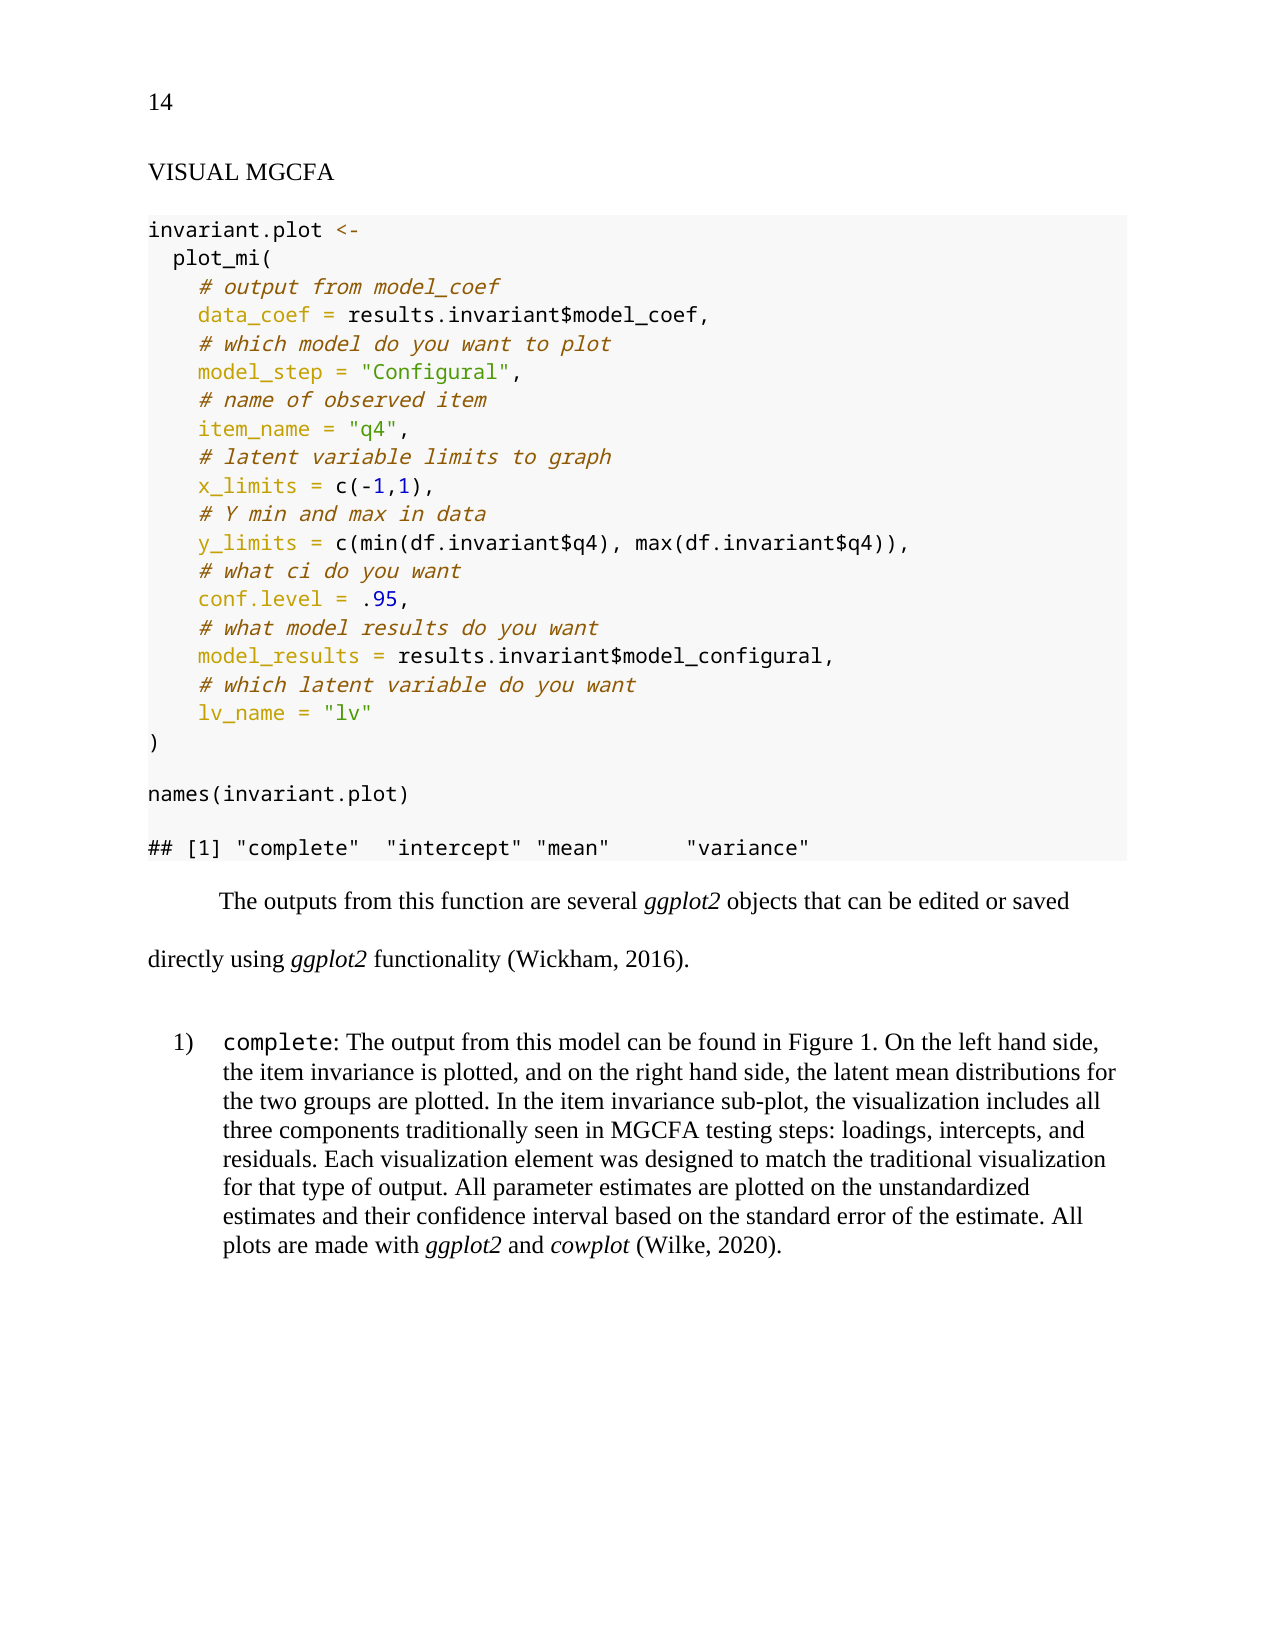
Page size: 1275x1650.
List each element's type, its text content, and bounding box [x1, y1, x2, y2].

text ## [1] "complete" "intercept" "mean" "variance" [148, 833, 1127, 861]
list complete: The output from this model can be found in Figure 1. On the left hand side, the item invariance is plotted, and on the right hand side, the latent mean distributions for the two groups are plotted. In the item invariance sub-plot, the visualization includes all three components traditionally seen in MGCFA testing steps: loadings, intercepts, and residuals. Each visualization element was designed to match the traditional visualization for that type of output. All parameter estimates are plotted on the unstandardized estimates and their confidence interval based on the standard error of the estimate. All plots are made with ggplot2 and cowplot (Wilke, 2020). [173, 1026, 1127, 1259]
text invariant.plot <- plot_mi( # output from model_coef data_coef = results.invariant$model_coef, # which model do you want to plot model_step = "Configural", # name of observed item item_name = "q4", # latent variable limits to graph x_limits = c(-1,1), # Y min and max in data y_limits = c(min(df.invariant$q4), max(df.invariant$q4)), # what ci do you want conf.level = .95, # what model results do you want model_results = results.invariant$model_configural, # which latent variable do you want lv_name = "lv" ) names(invariant.plot) [148, 215, 1127, 808]
text The outputs from this function are several ggplot2 objects that can be edited or saved directly using ggplot2 functionality (Wickham, 2016). [148, 886, 1127, 972]
